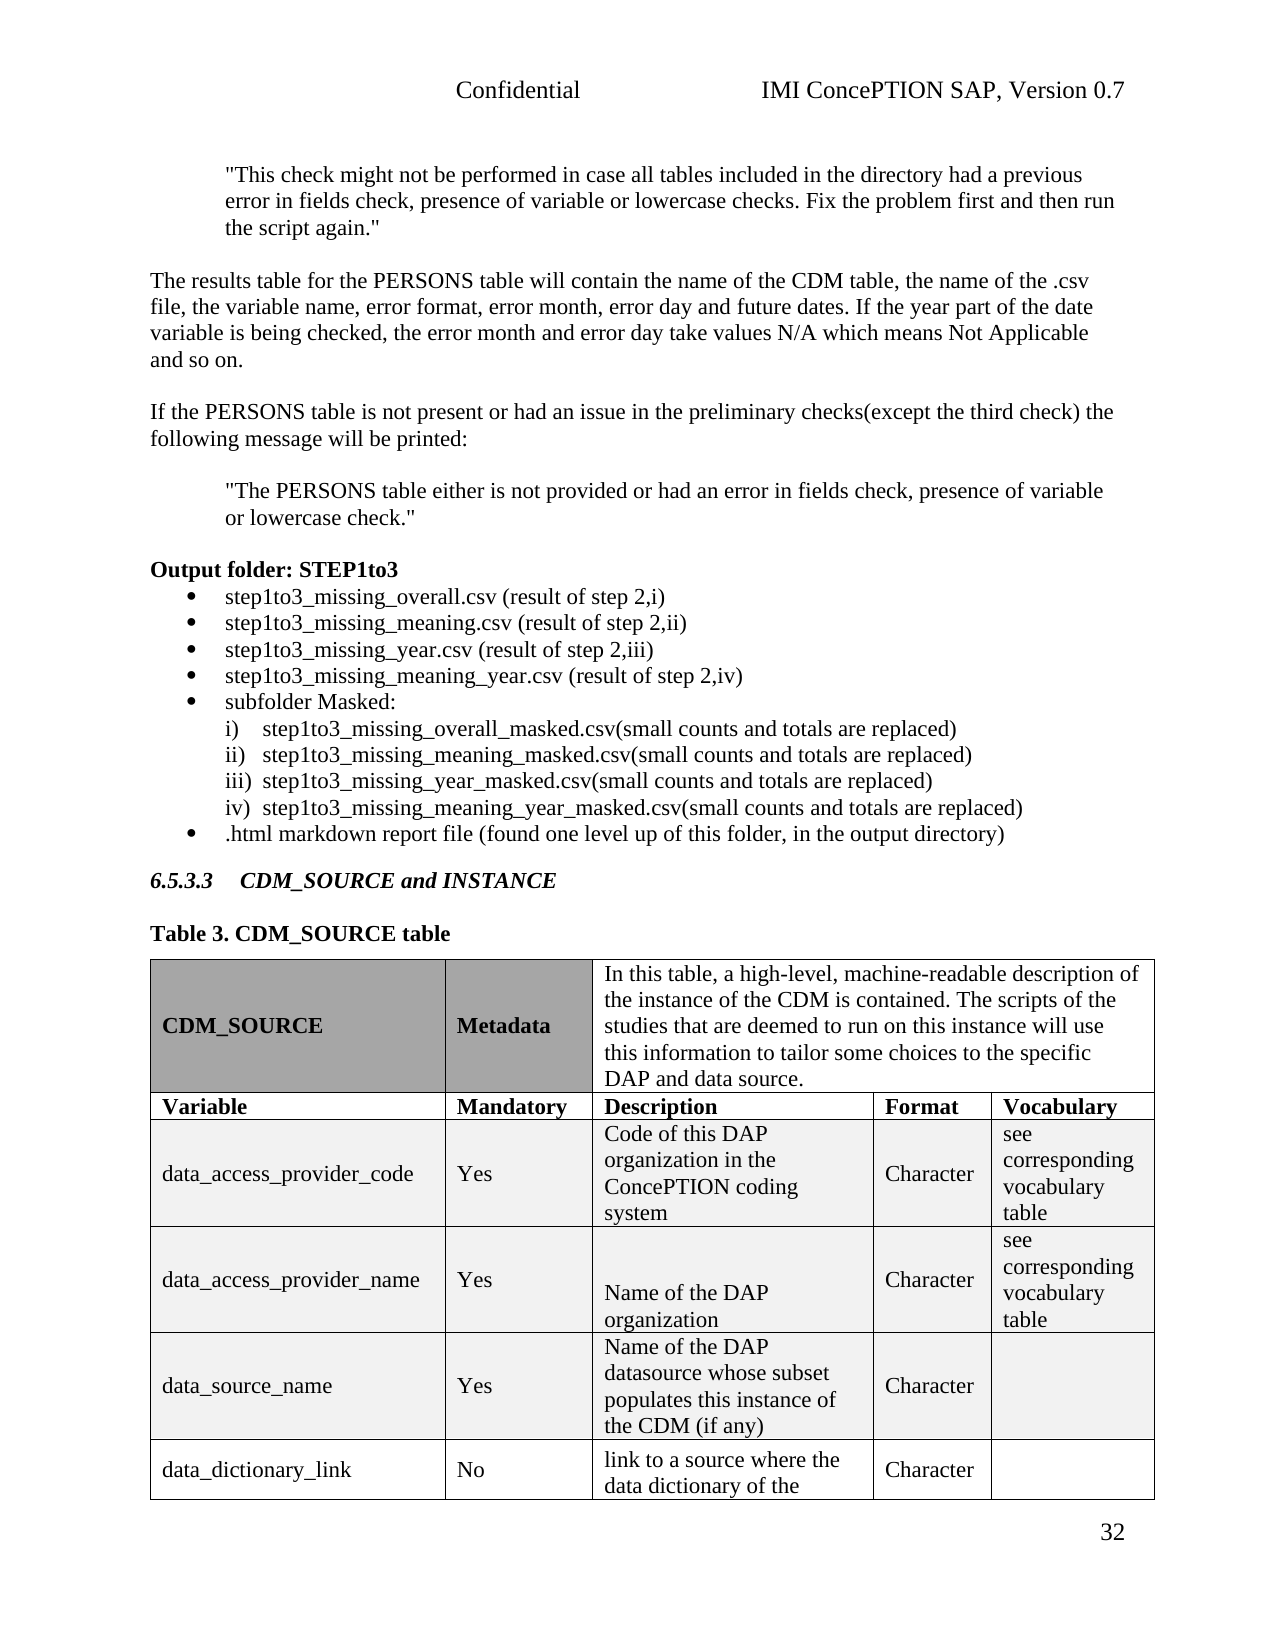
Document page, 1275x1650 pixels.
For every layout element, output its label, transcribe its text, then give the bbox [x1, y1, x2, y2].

list step1to3_missing_year.csv (result of step 2,iii) [187, 636, 1125, 662]
table_cell data_access_provider_name [151, 1227, 445, 1332]
text Output folder: STEP1to3 [150, 557, 1125, 583]
table_cell No [446, 1440, 592, 1499]
text Table 3. CDM_SOURCE table [150, 920, 1125, 946]
table_header In this table, a high-level, machine-readable description of the instance of the CDM is contained. The scripts of the studies that are deemed to run on this instance will use this information to tailor some choices to the specific DAP and data source. [593, 960, 1154, 1092]
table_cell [593, 1440, 873, 1499]
table_cell data_access_provider_code [151, 1120, 445, 1226]
table_header Metadata [446, 960, 592, 1092]
table_cell Code of this DAP organization in the ConcePTION coding system [593, 1120, 873, 1226]
list step1to3_missing_meaning_masked.csv(small counts and totals are replaced) [225, 741, 1125, 767]
list step1to3_missing_year_masked.csv(small counts and totals are replaced) [225, 767, 1125, 794]
table_cell [992, 1333, 1154, 1438]
list step1to3_missing_overall.csv (result of step 2,i) [187, 583, 1125, 609]
list subfolder Masked: [187, 688, 1125, 715]
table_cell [151, 1440, 445, 1499]
text The results table for the PERSONS table will contain the name of the CDM table, the name of the .csv file, the variable name, error format, error month, error day and future dates. If the year part of the date variable is being checked, the error month and error day take values N/A which means Not Applicable and so on. [150, 267, 1125, 372]
list step1to3_missing_overall_masked.csv(small counts and totals are replaced) [225, 715, 1125, 741]
list step1to3_missing_meaning_year_masked.csv(small counts and totals are replaced) [225, 794, 1125, 820]
table_cell Name of the DAP datasource whose subset populates this instance of the CDM (if any) [593, 1333, 873, 1438]
table_cell data_source_name [151, 1333, 445, 1438]
table_cell Character [874, 1227, 991, 1332]
table_cell Yes [446, 1333, 592, 1438]
list step1to3_missing_meaning.csv (result of step 2,ii) [187, 609, 1125, 636]
text "The PERSONS table either is not provided or had an error in fields check, presence of variable or lowercase check." [225, 477, 1125, 530]
table_cell Character [874, 1120, 991, 1226]
table_cell see corresponding vocabulary table [992, 1227, 1154, 1332]
table_cell Yes [446, 1120, 592, 1226]
table_cell Vocabulary [992, 1093, 1154, 1119]
table_cell Yes [446, 1227, 592, 1332]
table_cell [992, 1440, 1154, 1499]
table_header CDM_SOURCE [151, 960, 445, 1092]
subtitle CDM_SOURCE and INSTANCE [150, 867, 1125, 894]
table_cell see corresponding vocabulary table [992, 1120, 1154, 1226]
list .html markdown report file (found one level up of this folder, in the output directory) [187, 820, 1125, 846]
table_cell Character [874, 1333, 991, 1438]
list step1to3_missing_meaning_year.csv (result of step 2,iv) [187, 662, 1125, 688]
table_cell Variable [151, 1093, 445, 1119]
table_cell Format [874, 1093, 991, 1119]
table_cell Description [593, 1093, 873, 1119]
text If the PERSONS table is not present or had an issue in the preliminary checks(except the third check) the following message will be printed: [150, 398, 1125, 451]
table_cell Mandatory [446, 1093, 592, 1119]
table_cell Character [874, 1440, 991, 1499]
text "This check might not be performed in case all tables included in the directory had a previous error in fields check, presence of variable or lowercase checks. Fix the problem first and then run the script again." [225, 161, 1125, 240]
table_cell Name of the DAP organization [593, 1227, 873, 1332]
